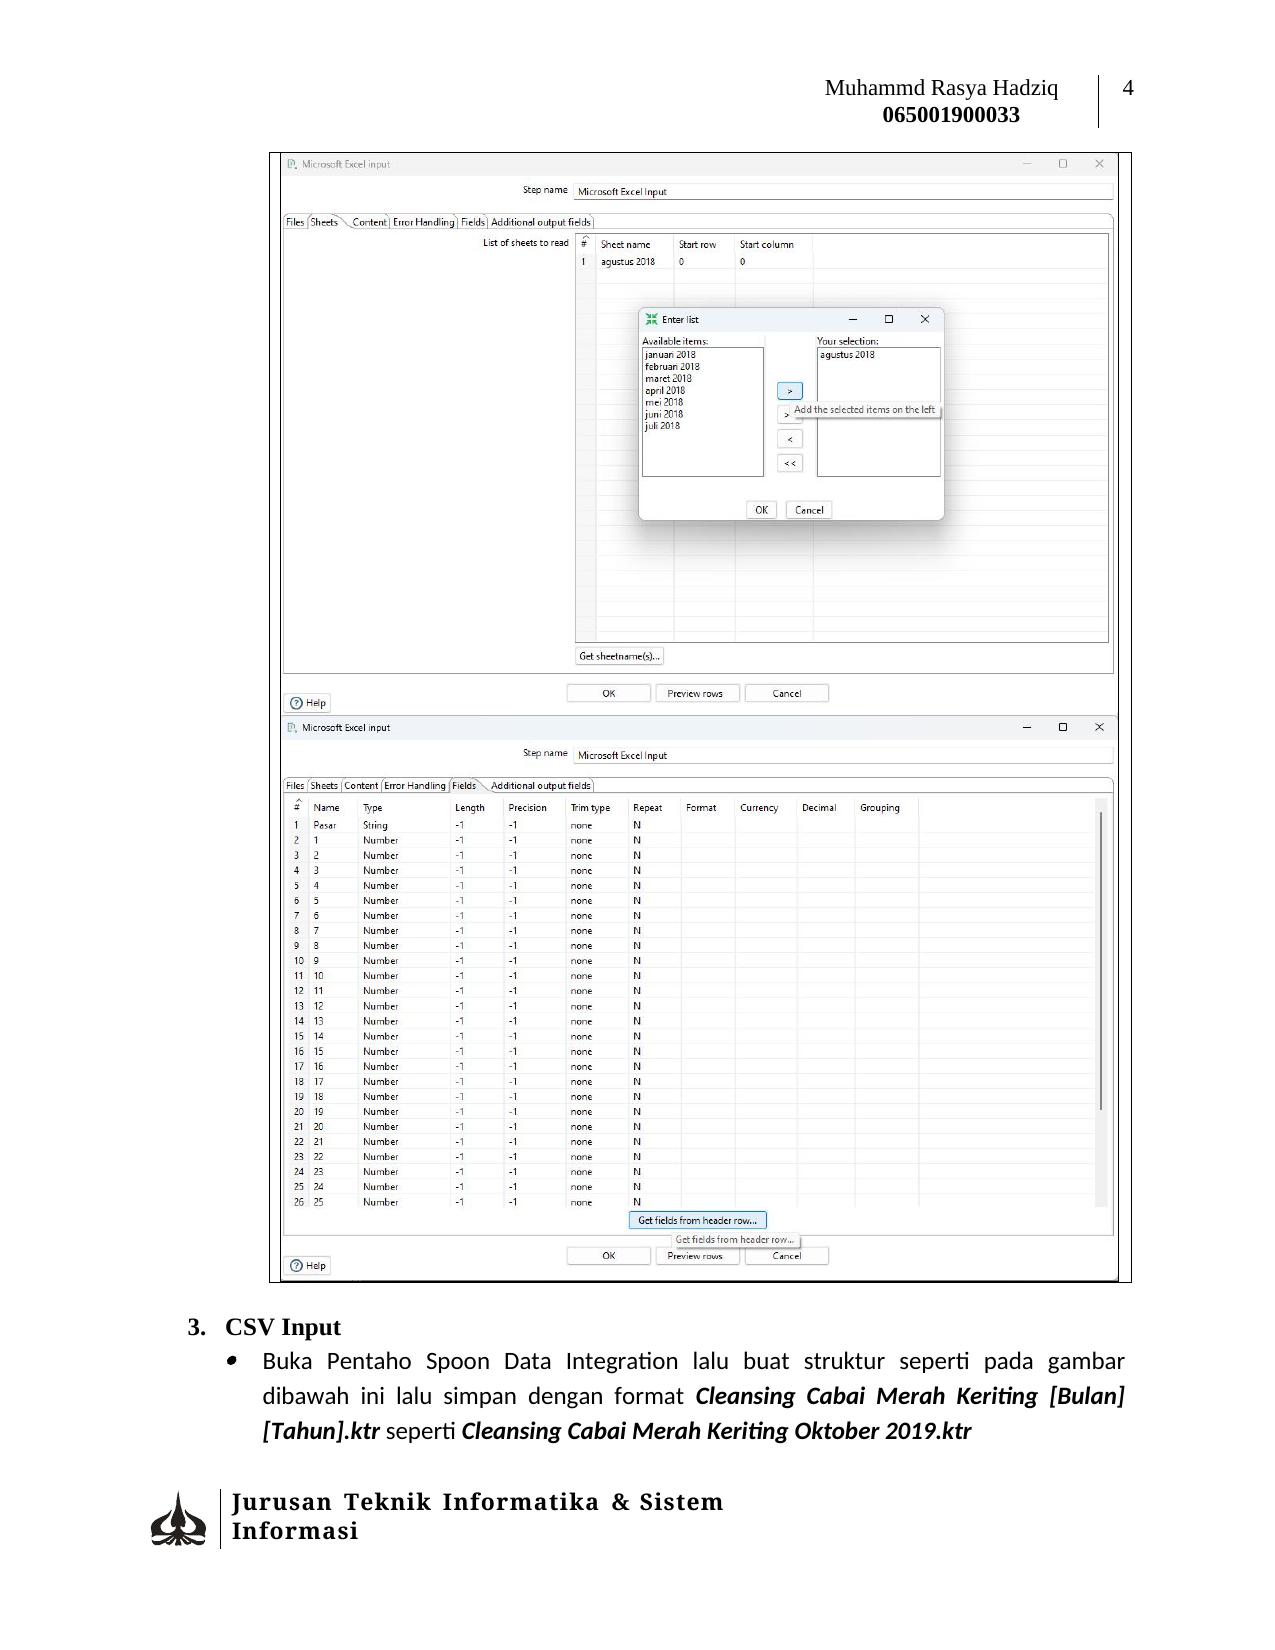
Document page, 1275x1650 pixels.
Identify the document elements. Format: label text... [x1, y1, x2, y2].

list Buka Pentaho Spoon Data Integration lalu buat struktur seperti pada gambar dibawah ini lalu simpan dengan format Cleansing Cabai Merah Keriting [Bulan] [Tahun].ktr seperti Cleansing Cabai Merah Keriting Oktober 2019.ktr [225, 1345, 1125, 1445]
picture [281, 153, 1118, 1281]
subtitle CSV Input [187, 1312, 1148, 1341]
